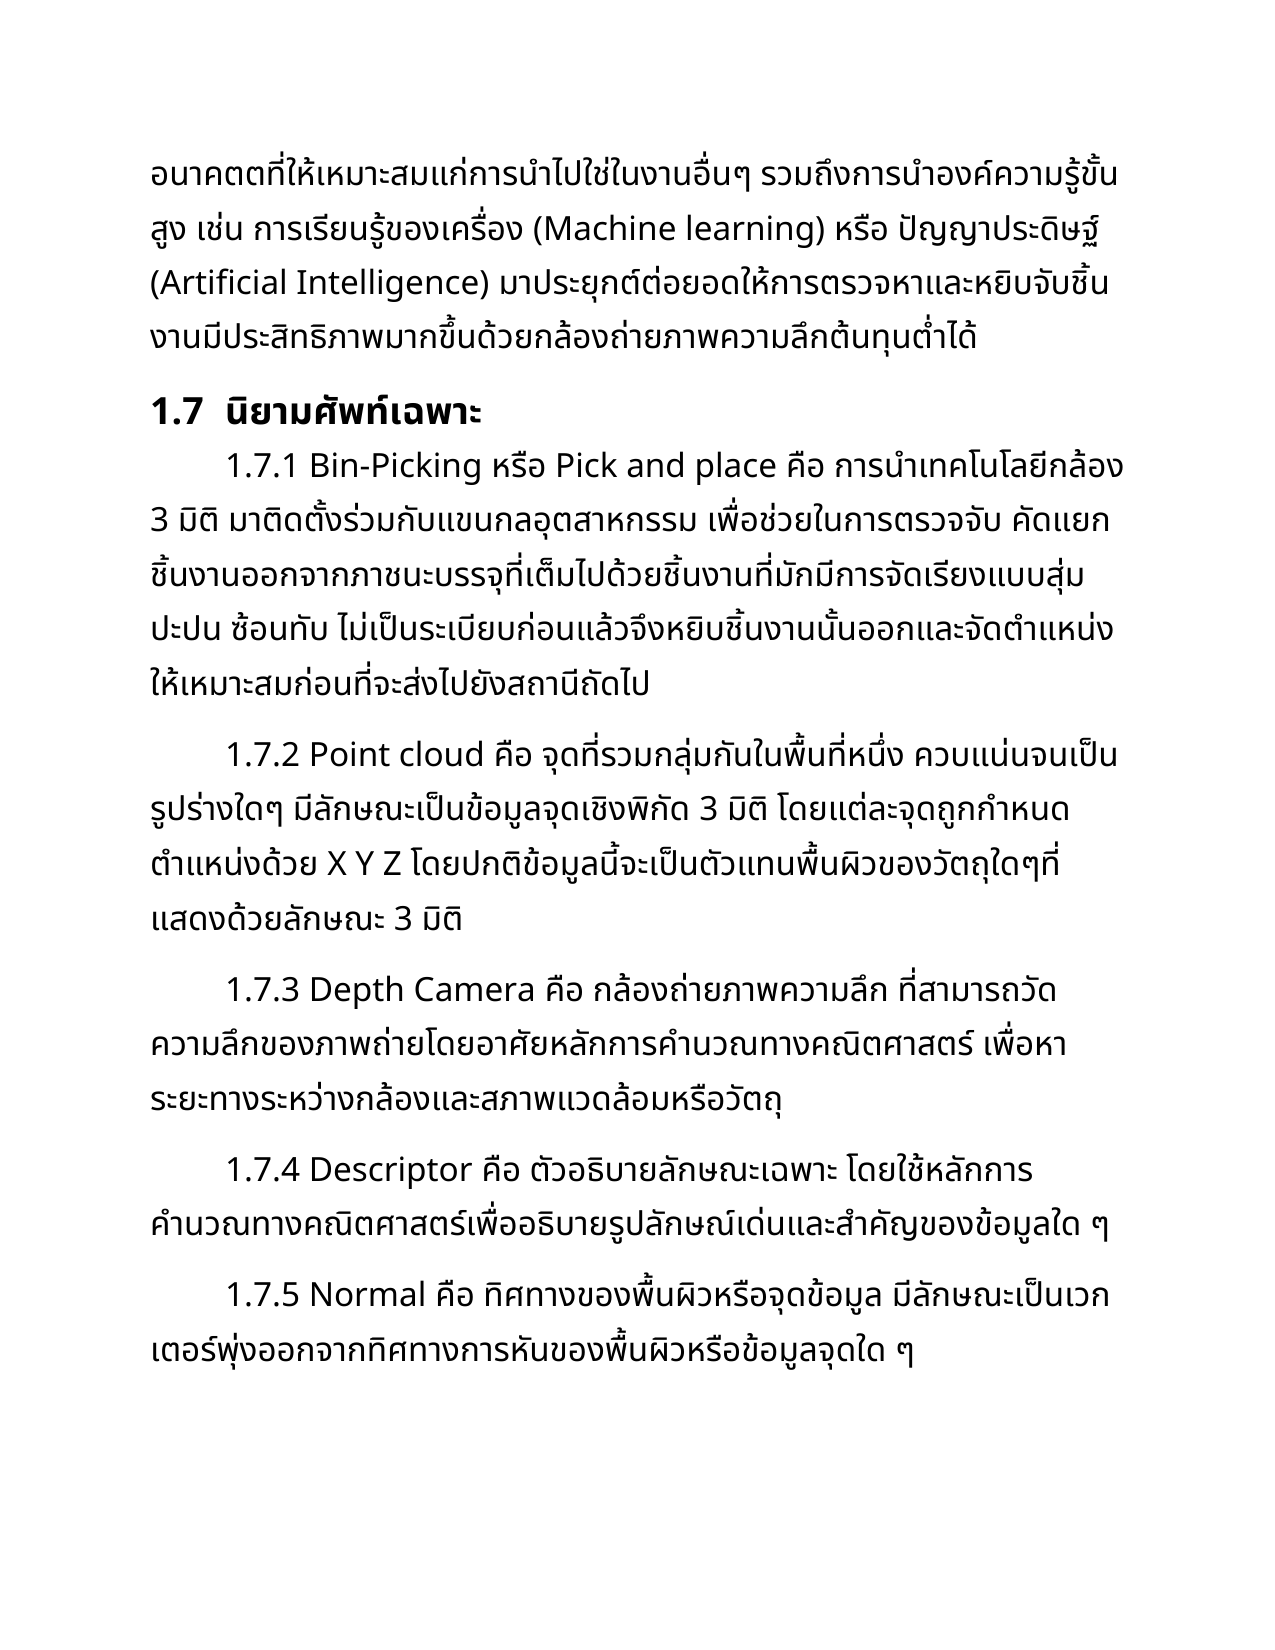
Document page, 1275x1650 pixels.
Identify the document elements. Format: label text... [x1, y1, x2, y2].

text 1.7.2 Point cloud คือ จุดที่รวมกลุ่มกันในพื้นที่หนึ่ง ควบแน่นจนเป็นรูปร่างใดๆ มีลักษณะเป็นข้อมูลจุดเชิงพิกัด 3 มิติ โดยแต่ละจุดถูกกำหนดตำแหน่งด้วย X Y Z โดยปกติข้อมูลนี้จะเป็นตัวแทนพื้นผิวของวัตถุใดๆที่แสดงด้วยลักษณะ 3 มิติ [150, 731, 1125, 945]
text 1.7.4 Descriptor คือ ตัวอธิบายลักษณะเฉพาะ โดยใช้หลักการคำนวณทางคณิตศาสตร์เพื่ออธิบายรูปลักษณ์เด่นและสำคัญของข้อมูลใด ๆ [150, 1146, 1125, 1251]
text 1.7.3 Depth Camera คือ กล้องถ่ายภาพความลึก ที่สามารถวัดความลึกของภาพถ่ายโดยอาศัยหลักการคำนวณทางคณิตศาสตร์ เพื่อหาระยะทางระหว่างกล้องและสภาพแวดล้อมหรือวัตถุ [150, 966, 1125, 1125]
text 1.7.5 Normal คือ ทิศทางของพื้นผิวหรือจุดข้อมูล มีลักษณะเป็นเวกเตอร์พุ่งออกจากทิศทางการหันของพื้นผิวหรือข้อมูลจุดใด ๆ [150, 1271, 1125, 1376]
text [150, 150, 1125, 364]
subtitle 1.7 นิยามศัพท์เฉพาะ [150, 384, 1125, 442]
text 1.7.1 Bin-Picking หรือ Pick and place คือ การนำเทคโนโลยีกล้อง 3 มิติ มาติดตั้งร่วมกับแขนกลอุตสาหกรรม เพื่อช่วยในการตรวจจับ คัดแยกชิ้นงานออกจากภาชนะบรรจุที่เต็มไปด้วยชิ้นงานที่มักมีการจัดเรียงแบบสุ่มปะปน ซ้อนทับ ไม่เป็นระเบียบก่อนแล้วจึงหยิบชิ้นงานนั้นออกและจัดตำแหน่งให้เหมาะสมก่อนที่จะส่งไปยังสถานีถัดไป [150, 442, 1125, 710]
